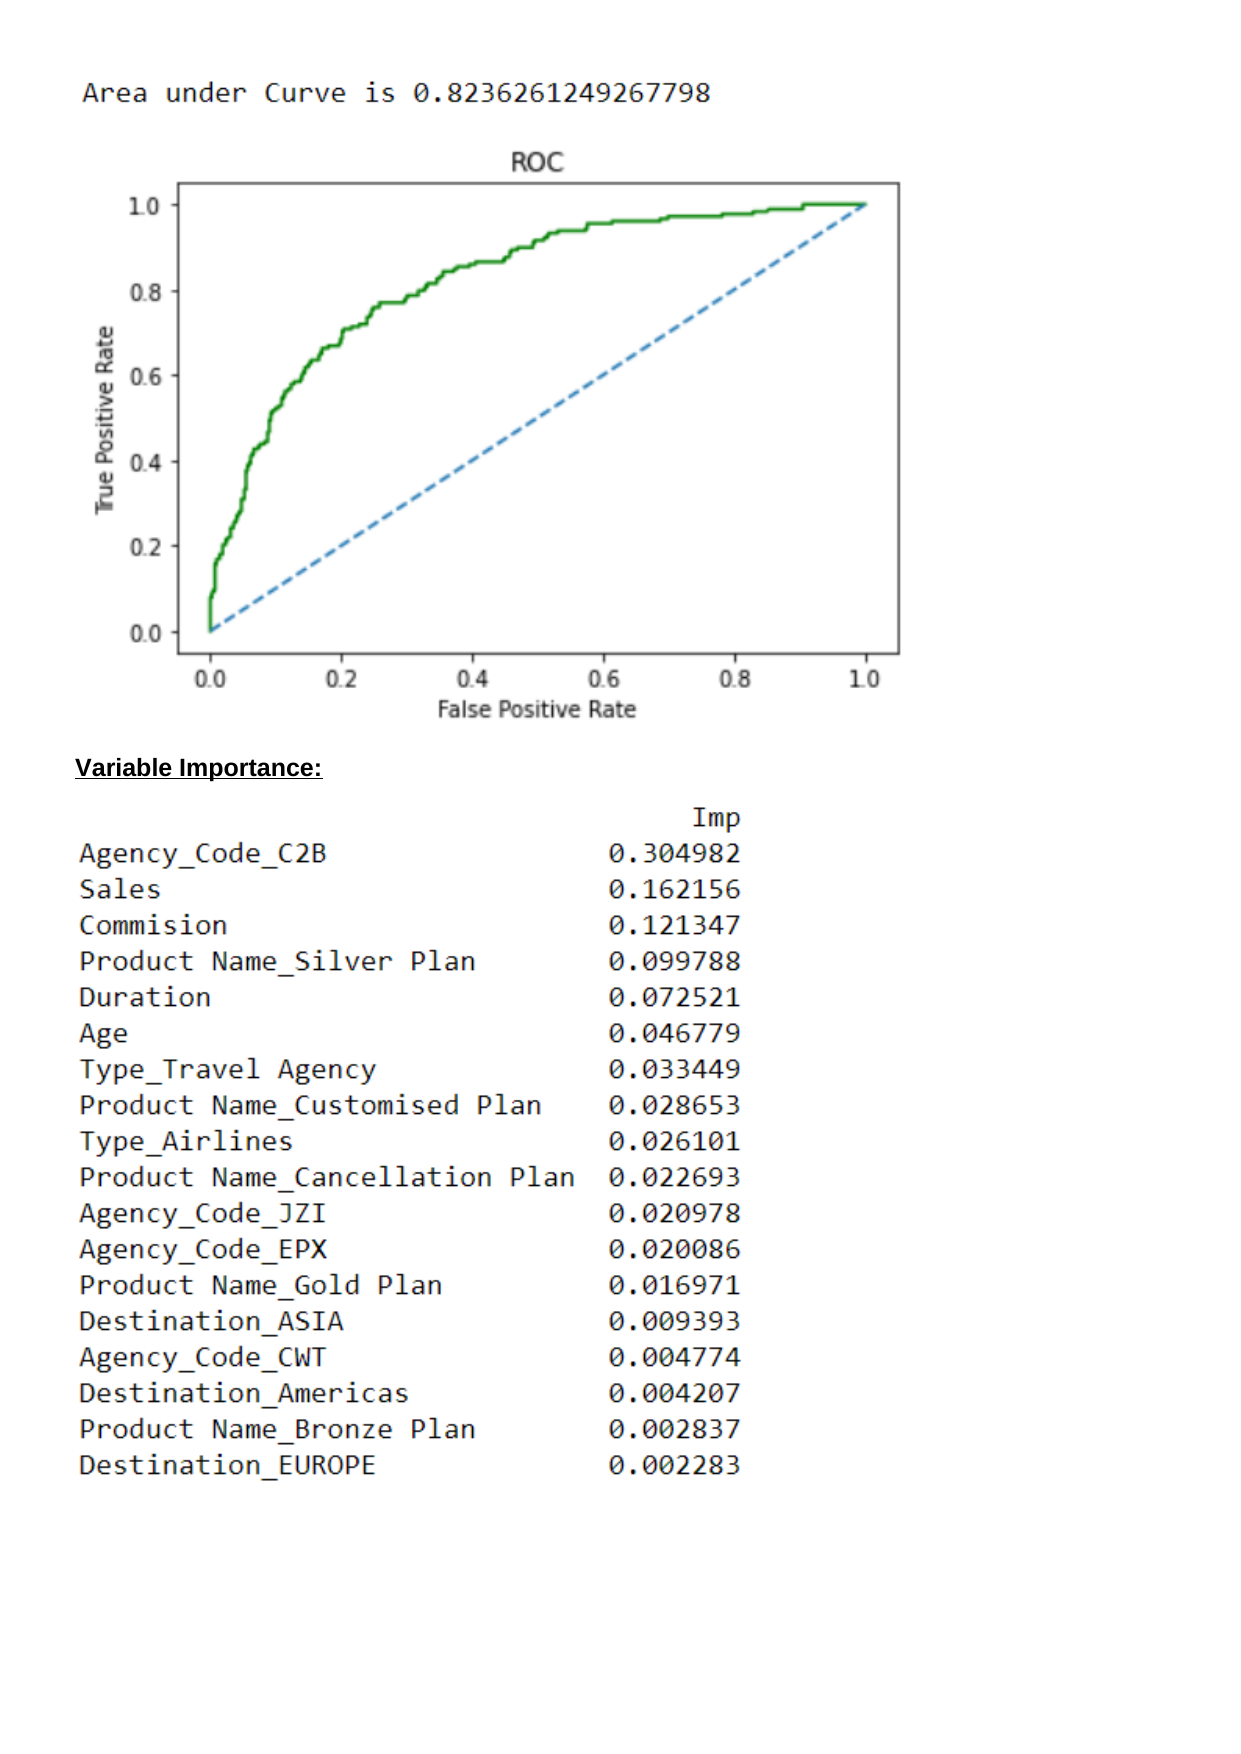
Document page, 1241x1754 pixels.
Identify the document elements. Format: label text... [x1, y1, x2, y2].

picture [75, 75, 913, 735]
picture [75, 801, 755, 1487]
text Variable Importance: [75, 753, 1165, 782]
